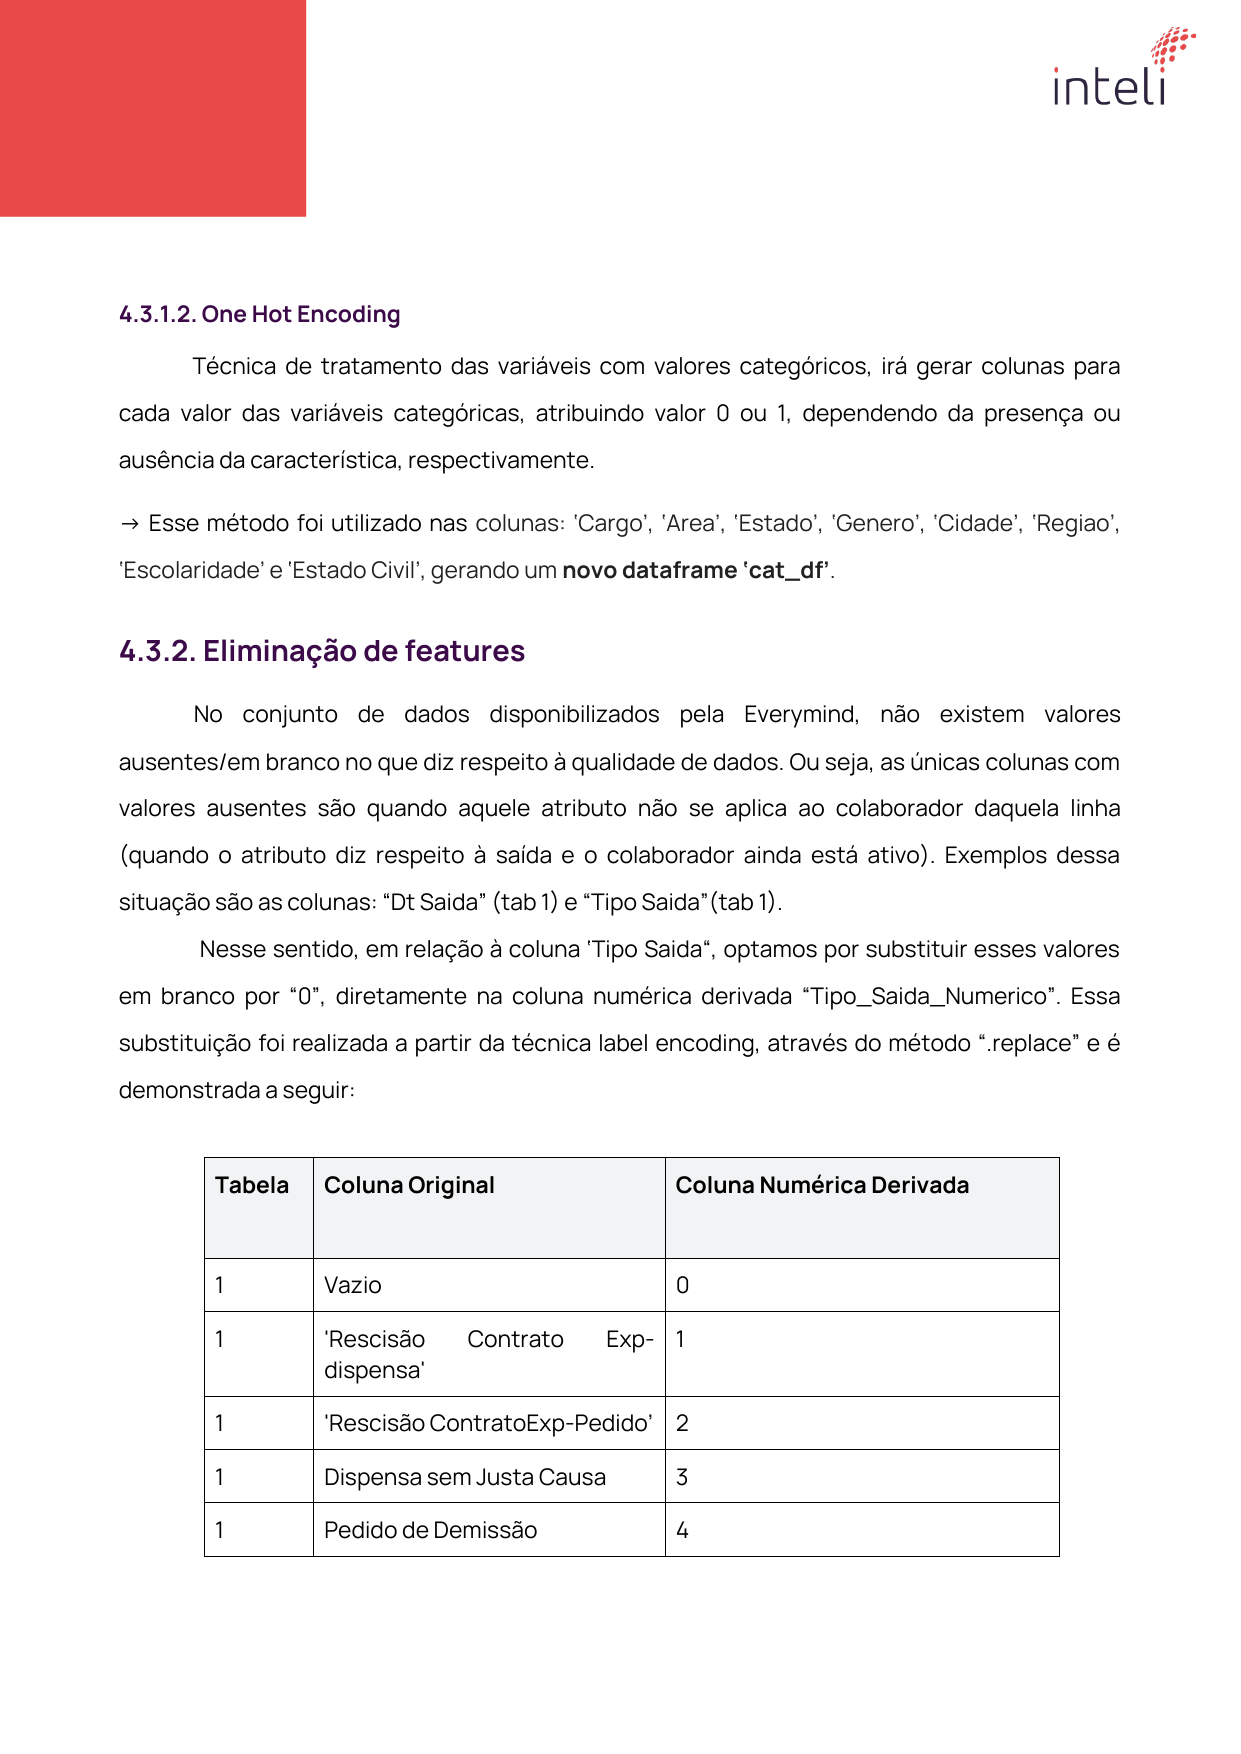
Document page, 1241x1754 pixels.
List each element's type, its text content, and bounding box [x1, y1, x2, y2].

table_header Coluna Numérica Derivada [666, 1158, 1059, 1258]
table_cell 1 [205, 1450, 313, 1502]
table_cell 2 [666, 1397, 1059, 1449]
text Nesse sentido, em relação à coluna ‘Tipo Saida“, optamos por substituir esses valores em branco por “0”, diretamente na coluna numérica derivada “Tipo_Saida_Numerico”. Essa substituição foi realizada a partir da técnica label encoding, através do método “.replace” e é demonstrada a seguir: [118, 933, 1122, 1106]
table_cell 1 [666, 1312, 1059, 1396]
picture [0, 0, 307, 217]
subtitle 4.3.1.2. One Hot Encoding [118, 298, 1122, 330]
text -> Esse método foi utilizado nas colunas: ‘Cargo’, ‘Area’, ‘Estado’, ‘Genero’, ‘Cidade’, ‘Regiao’, ‘Escolaridade’ e ‘Estado Civil’, gerando um novo dataframe ‘cat_df’. [118, 507, 1122, 586]
table_cell 0 [666, 1259, 1059, 1311]
text No conjunto de dados disponibilizados pela Everymind, não existem valores ausentes/em branco no que diz respeito à qualidade de dados. Ou seja, as únicas colunas com valores ausentes são quando aquele atributo não se aplica ao colaborador daquela linha (quando o atributo diz respeito à saída e o colaborador ainda está ativo). Exemplos dessa situação são as colunas: “Dt Saida” (tab 1) e “Tipo Saida”(tab 1). [118, 698, 1122, 918]
table_header Coluna Original [314, 1158, 665, 1258]
table_cell 1 [205, 1312, 313, 1396]
table_cell Vazio [314, 1259, 665, 1311]
text Técnica de tratamento das variáveis com valores categóricos, irá gerar colunas para cada valor das variáveis categóricas, atribuindo valor 0 ou 1, dependendo da presença ou ausência da característica, respectivamente. [118, 349, 1122, 475]
table_cell 4 [666, 1503, 1059, 1556]
table_cell 1 [205, 1259, 313, 1311]
table_cell 1 [205, 1397, 313, 1449]
table_cell 'Rescisão ContratoExp-Pedido’ [314, 1397, 665, 1449]
subtitle 4.3.2. Eliminação de features [118, 630, 1122, 670]
table_cell 'Rescisão Contrato Exp-dispensa' [314, 1312, 665, 1396]
table_cell Dispensa sem Justa Causa [314, 1450, 665, 1502]
table_cell Pedido de Demissão [314, 1503, 665, 1556]
table_cell 3 [666, 1450, 1059, 1502]
table_header Tabela [205, 1158, 313, 1258]
picture [1054, 27, 1197, 105]
table_cell 1 [205, 1503, 313, 1556]
